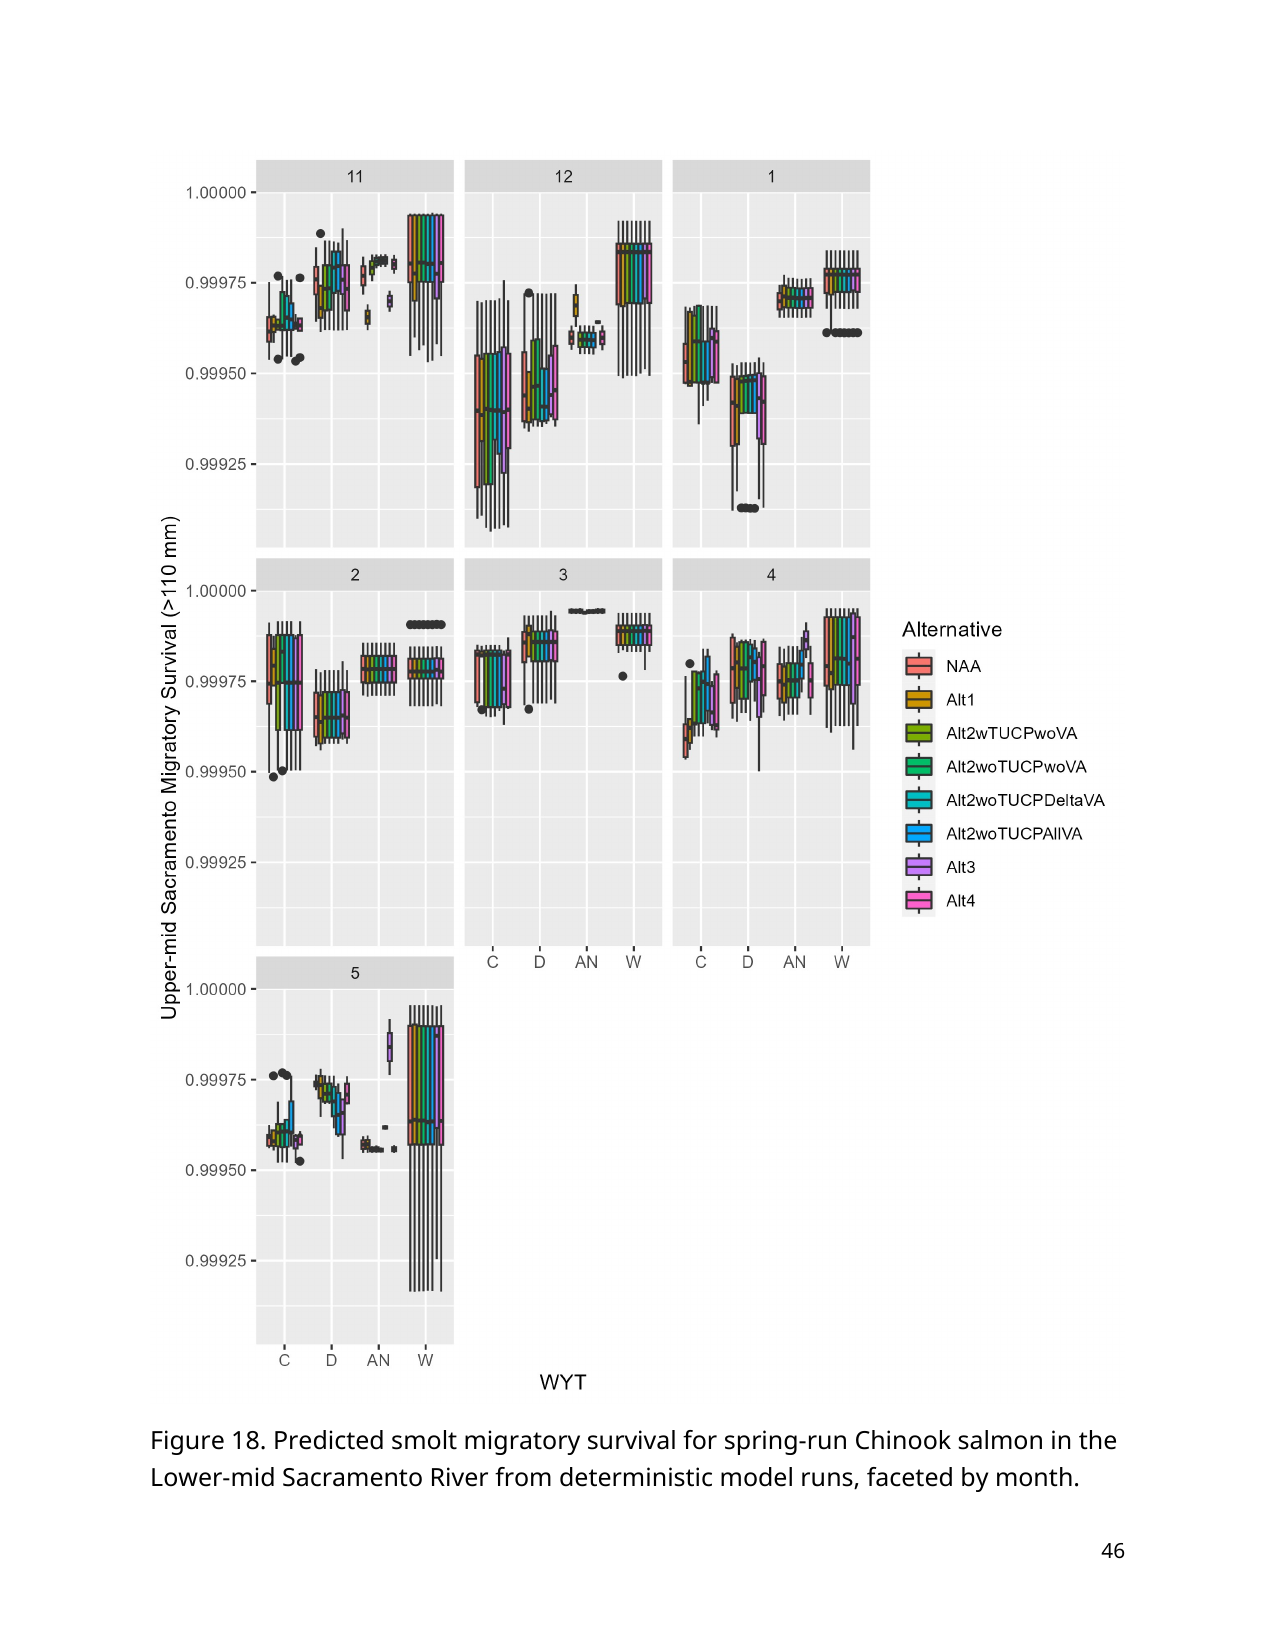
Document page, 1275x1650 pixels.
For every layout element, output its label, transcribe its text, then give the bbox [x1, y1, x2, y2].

picture [150, 150, 1125, 1404]
text Figure 18. Predicted smolt migratory survival for spring-run Chinook salmon in the Lower-mid Sacramento River from deterministic model runs, faceted by month. [150, 1422, 1125, 1493]
